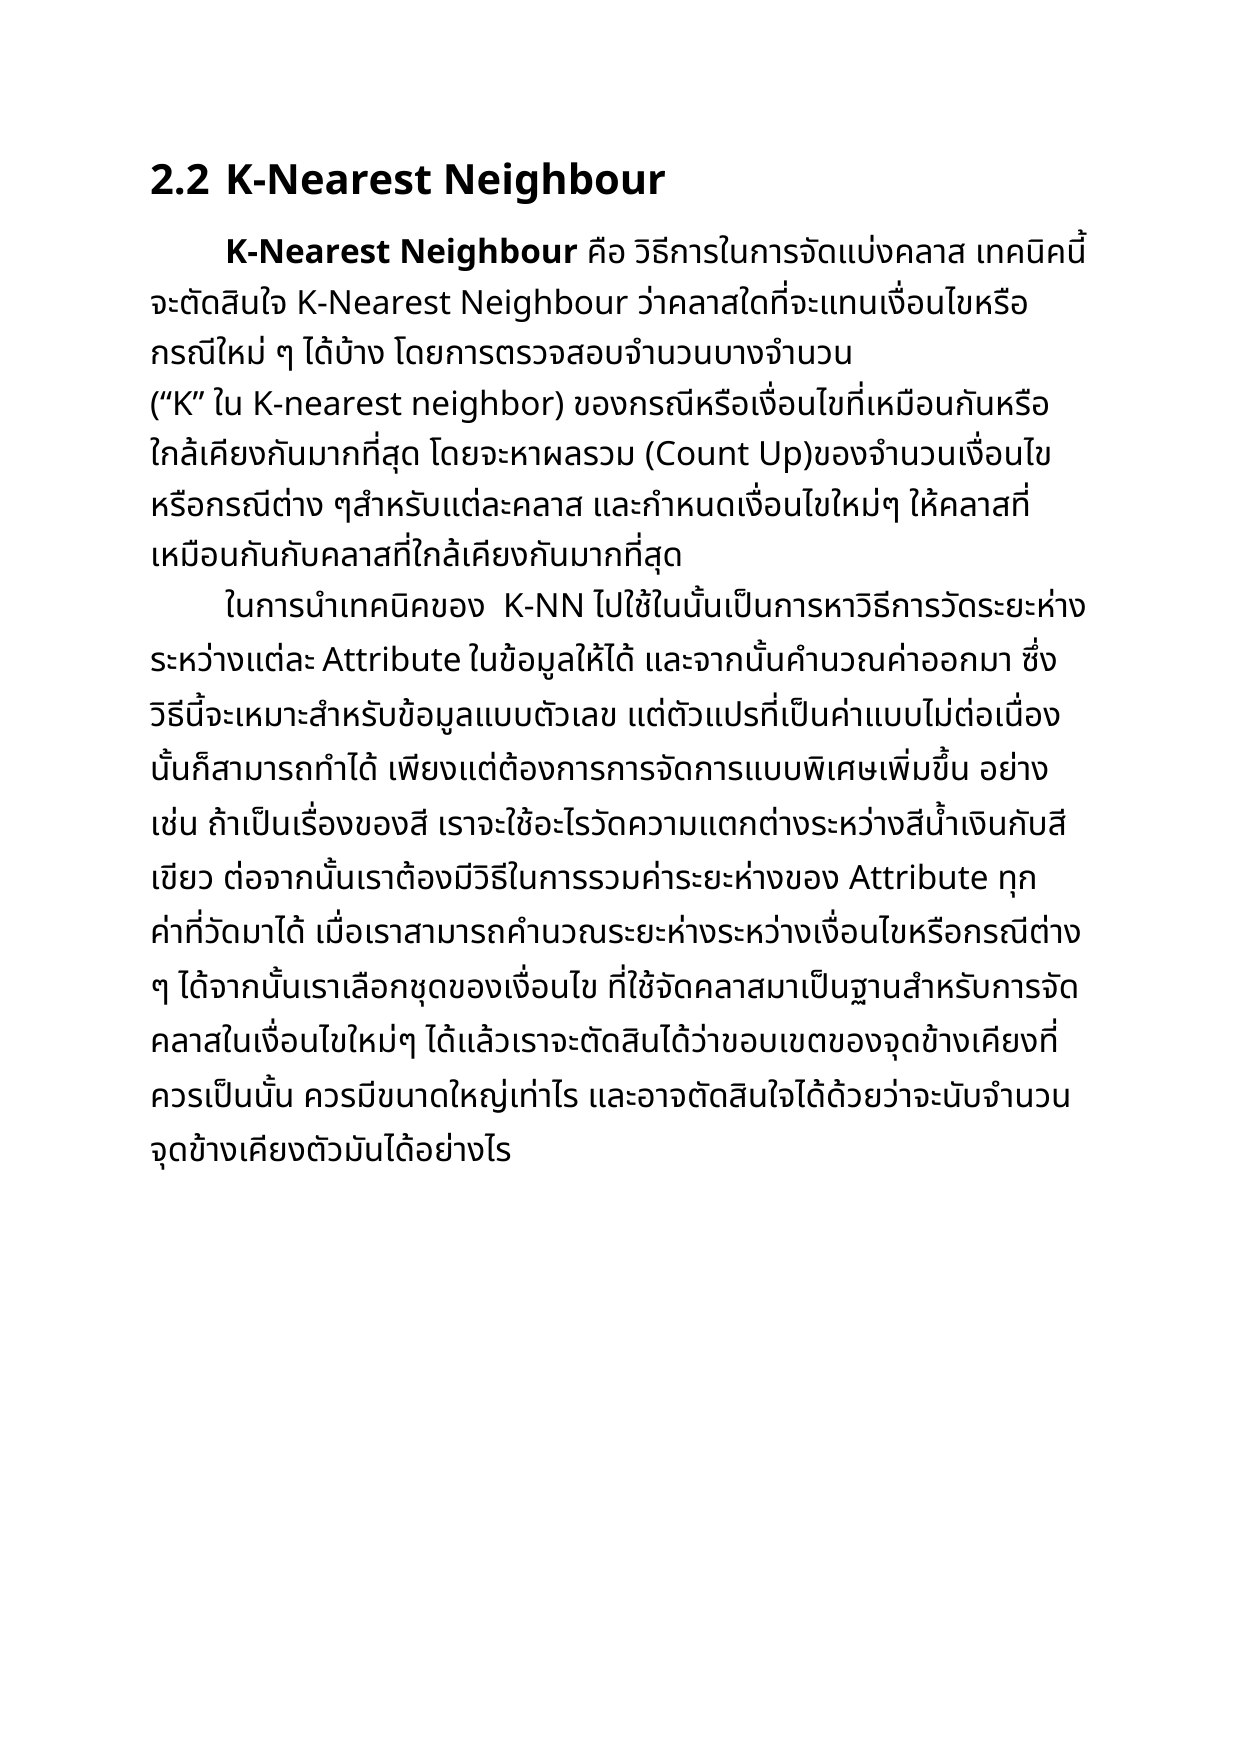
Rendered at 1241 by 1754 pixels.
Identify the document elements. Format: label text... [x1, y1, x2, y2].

text 2.2 K-Nearest Neighbour [150, 150, 1090, 207]
text K-Nearest Neighbour คือ วิธีการในการจัดแบ่งคลาส เทคนิคนี้จะตัดสินใจ K-Nearest Neighbour ว่าคลาสใดที่จะแทนเงื่อนไขหรือกรณีใหม่ ๆ ได้บ้าง โดยการตรวจสอบจำนวนบางจำนวน [150, 228, 1090, 379]
text ในการนำเทคนิคของ K-NN ไปใช้ในนั้นเป็นการหาวิธีการวัดระยะห่างระหว่างแต่ละAttributeในข้อมูลให้ได้ และจากนั้นคำนวณค่าออกมา ซึ่งวิธีนี้จะเหมาะสำหรับข้อมูลแบบตัวเลข แต่ตัวแปรที่เป็นค่าแบบไม่ต่อเนื่องนั้นก็สามารถทำได้ เพียงแต่ต้องการการจัดการแบบพิเศษเพิ่มขึ้น อย่างเช่น ถ้าเป็นเรื่องของสี เราจะใช้อะไรวัดความแตกต่างระหว่างสีน้ำเงินกับสีเขียว ต่อจากนั้นเราต้องมีวิธีในการรวมค่าระยะห่างของ Attribute ทุกค่าที่วัดมาได้ เมื่อเราสามารถคำนวณระยะห่างระหว่างเงื่อนไขหรือกรณีต่าง ๆ ได้จากนั้นเราเลือกชุดของเงื่อนไข ที่ใช้จัดคลาสมาเป็นฐานสำหรับการจัดคลาสในเงื่อนไขใหม่ๆ ได้แล้วเราจะตัดสินได้ว่าขอบเขตของจุดข้างเคียงที่ควรเป็นนั้น ควรมีขนาดใหญ่เท่าไร และอาจตัดสินใจได้ด้วยว่าจะนับจำนวนจุดข้างเคียงตัวมันได้อย่างไร [150, 582, 1090, 1176]
text (“K” ใน K-nearest neighbor) ของกรณีหรือเงื่อนไขที่เหมือนกันหรือใกล้เคียงกันมากที่สุด โดยจะหาผลรวม (Count Up)ของจำนวนเงื่อนไข หรือกรณีต่าง ๆสำหรับแต่ละคลาส และกำหนดเงื่อนไขใหม่ๆ ให้คลาสที่เหมือนกันกับคลาสที่ใกล้เคียงกันมากที่สุด [150, 379, 1090, 582]
